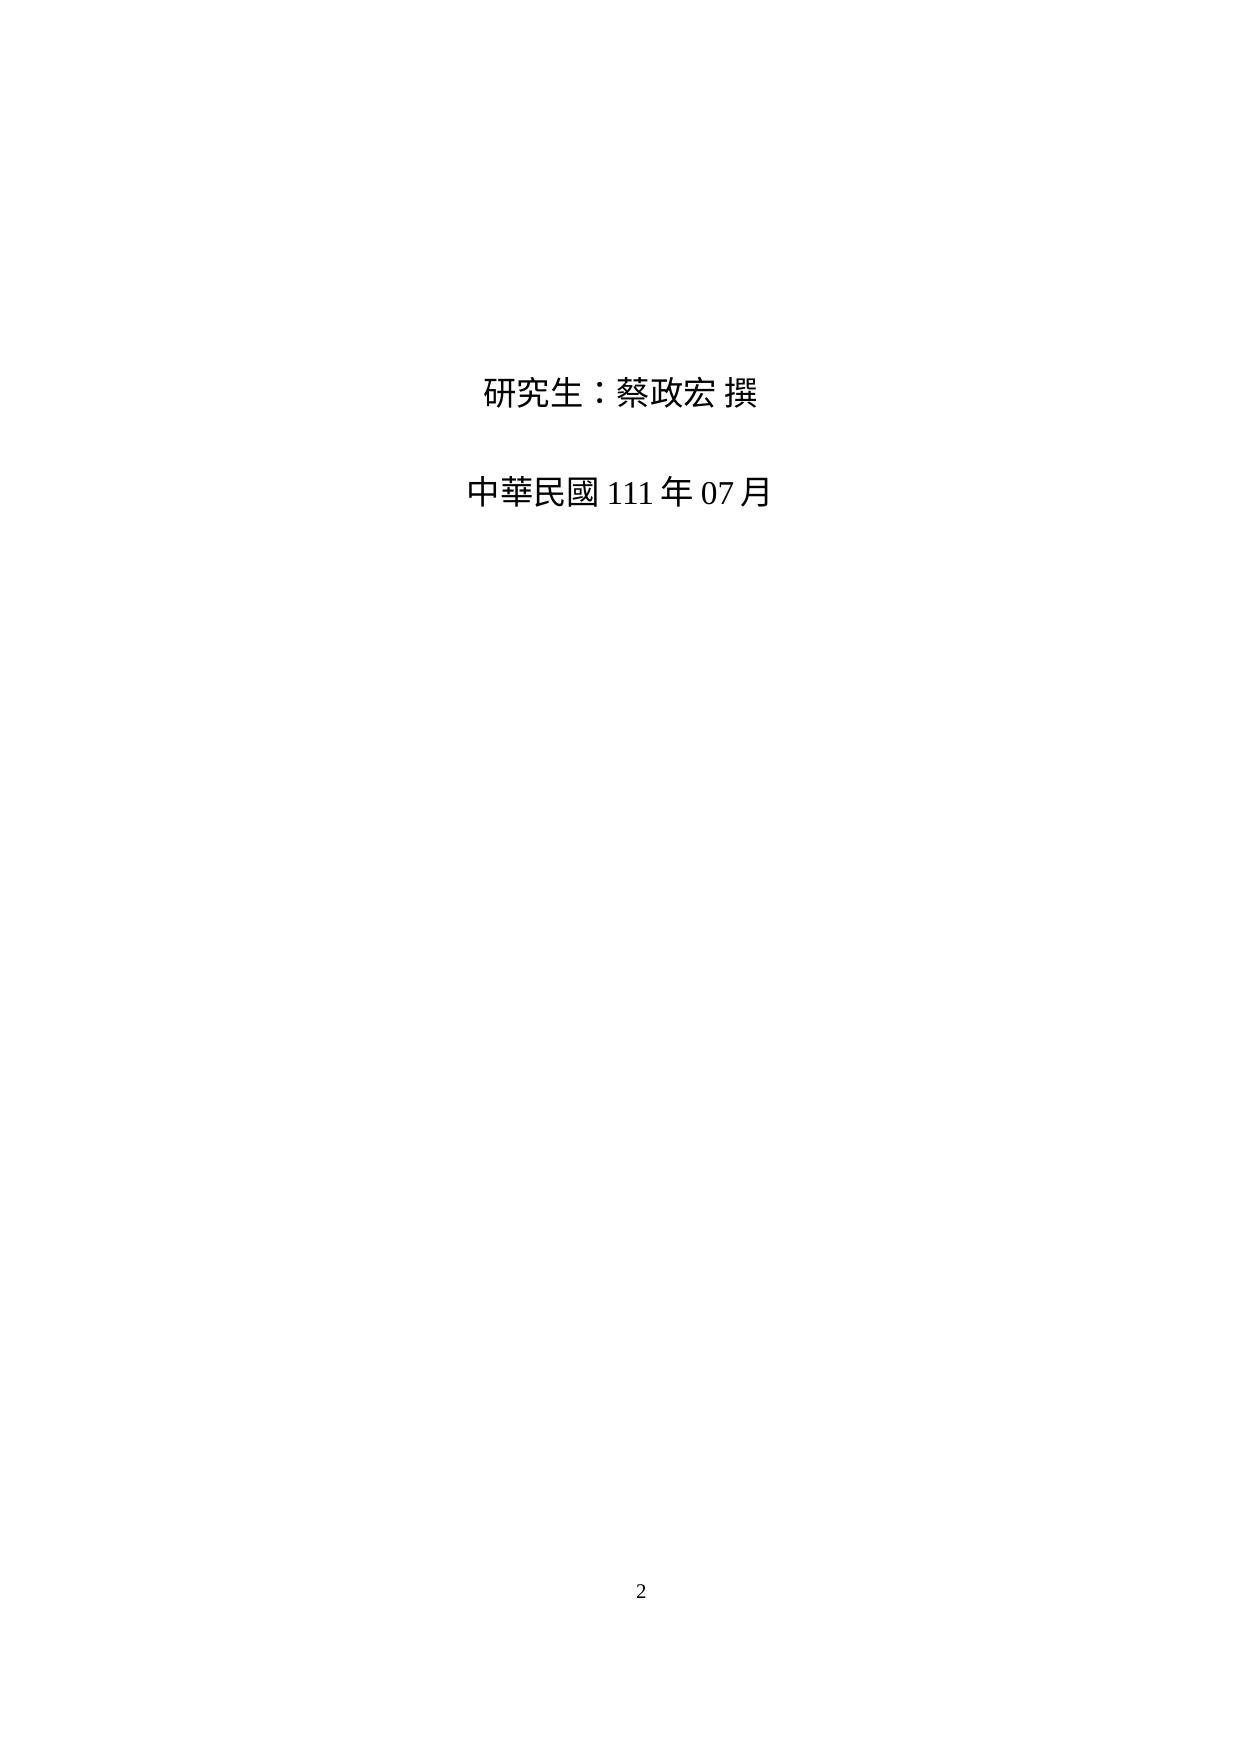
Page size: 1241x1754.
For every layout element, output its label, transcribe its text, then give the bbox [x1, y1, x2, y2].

text 研究生：蔡政宏 撰 [165, 353, 1075, 428]
text 中華民國111年07月 [165, 452, 1075, 527]
